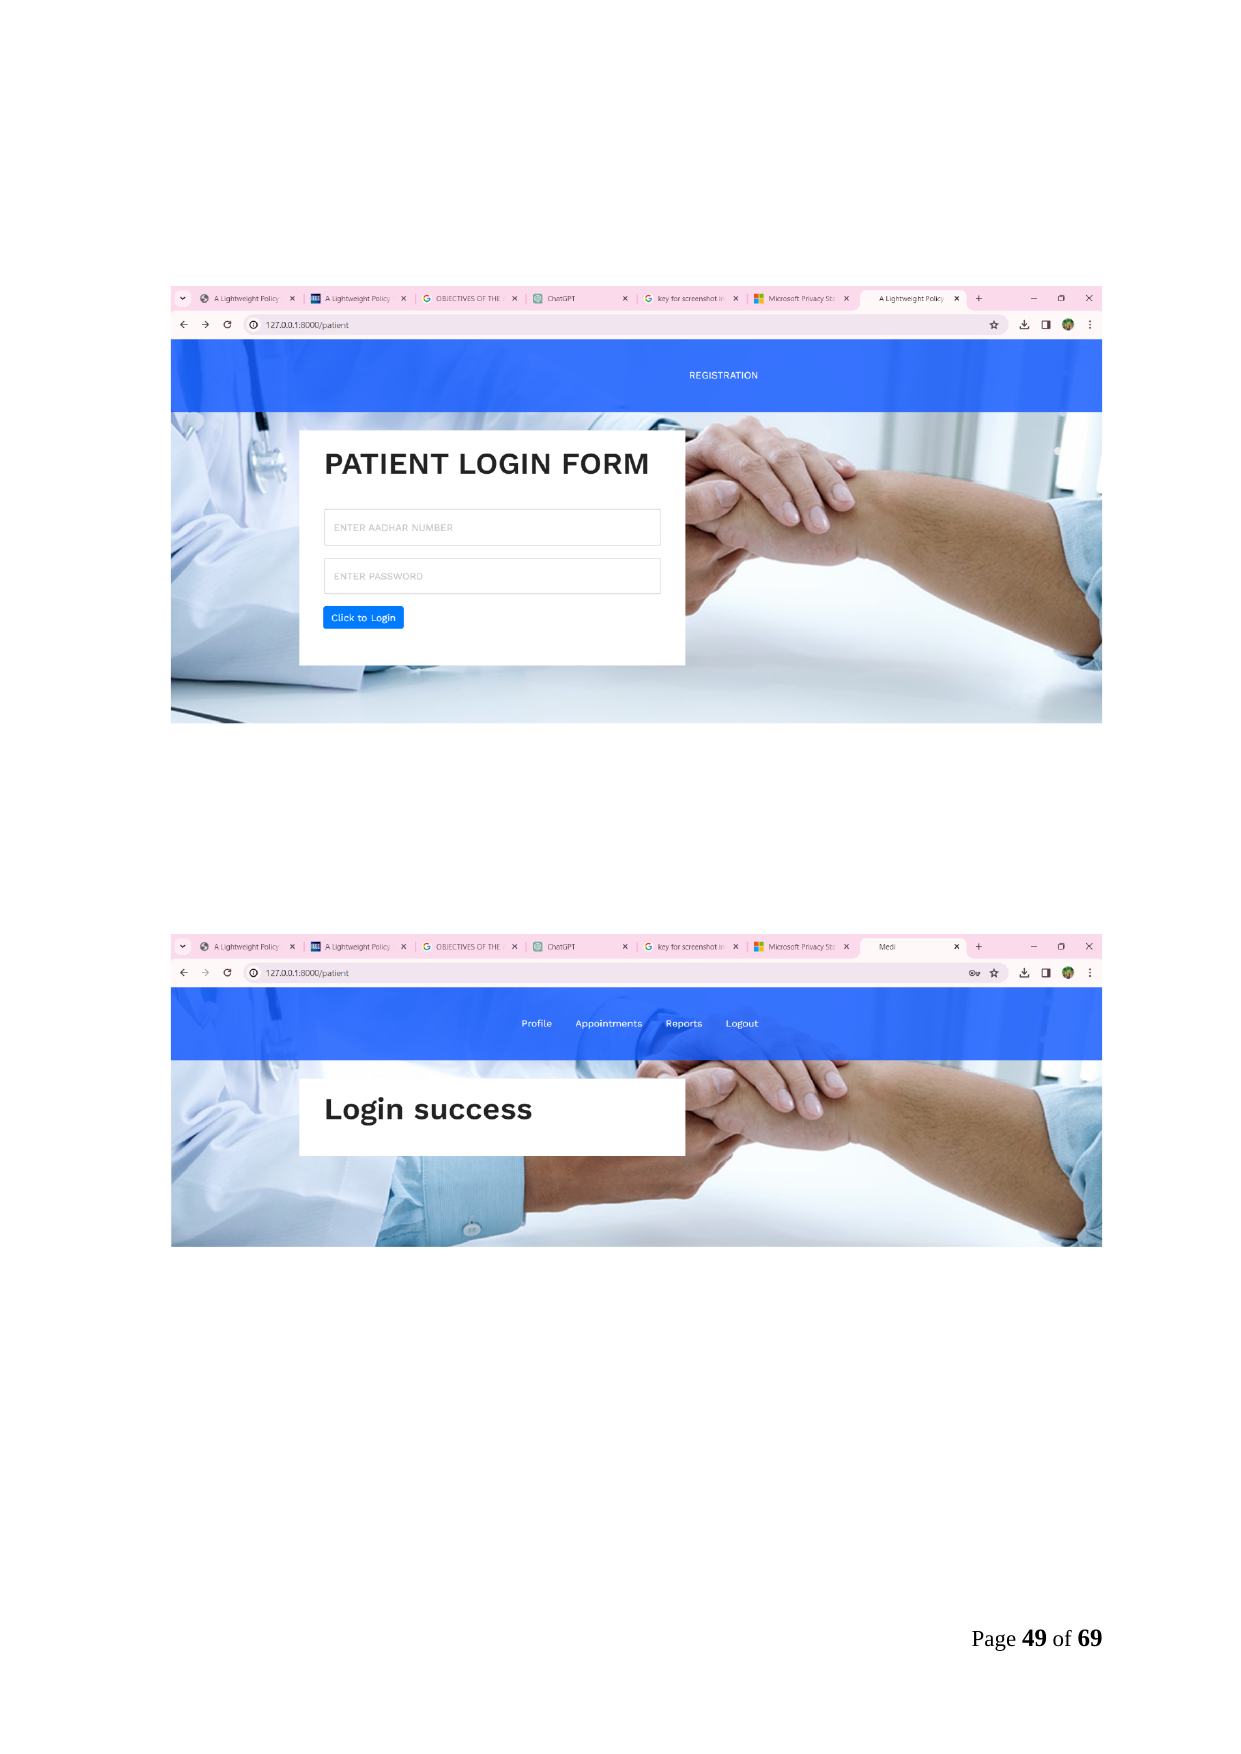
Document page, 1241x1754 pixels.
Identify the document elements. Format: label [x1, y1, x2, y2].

picture [170, 286, 1103, 781]
picture [170, 934, 1103, 1430]
